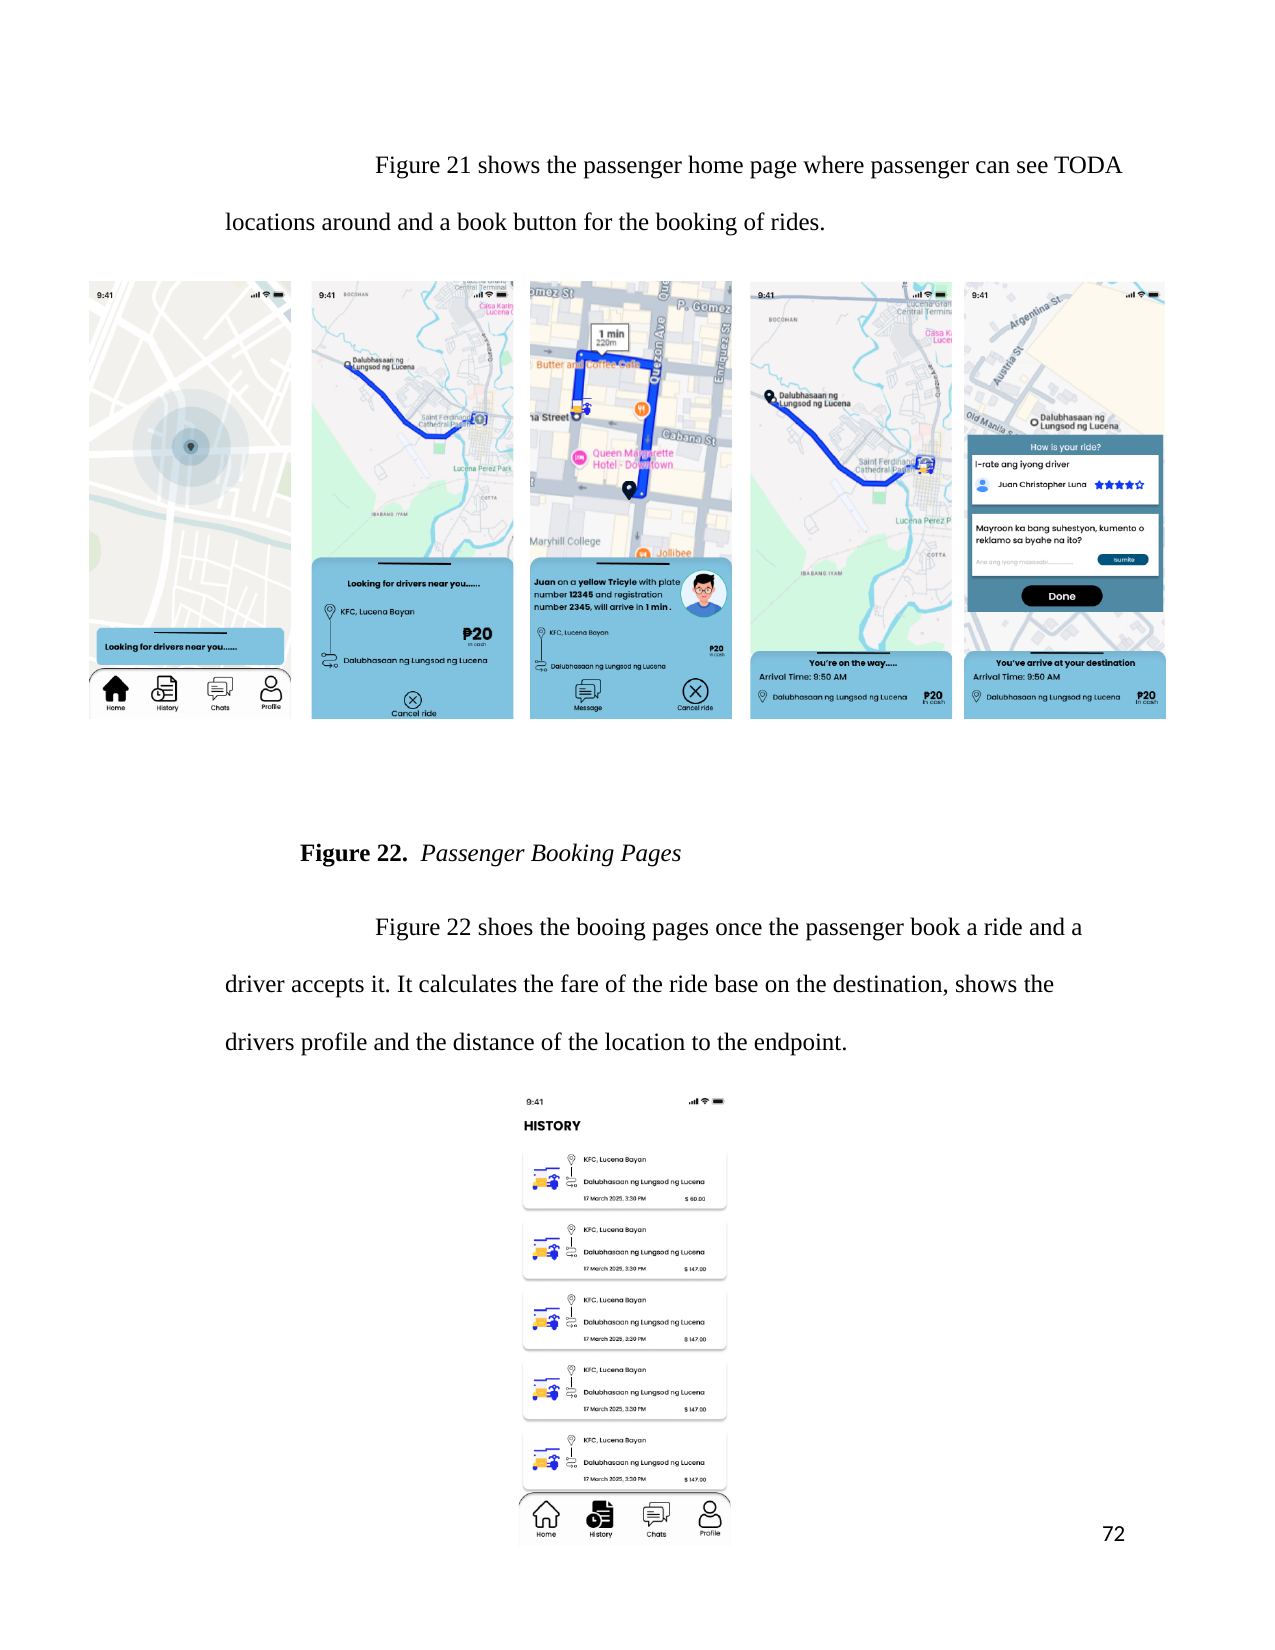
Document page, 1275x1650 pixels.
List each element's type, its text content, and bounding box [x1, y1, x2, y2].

picture [750, 281, 953, 719]
text Figure 22 shoes the booing pages once the passenger book a ride and a driver accepts it. It calculates the fare of the ride base on the destination, shows the drivers profile and the distance of the location to the endpoint. [225, 912, 1125, 1056]
picture [530, 281, 732, 719]
text Figure 21 shows the passenger home page where passenger can see TODA locations around and a book button for the booking of rides. [225, 150, 1125, 236]
picture [518, 1088, 731, 1546]
picture [89, 281, 291, 719]
text Figure 22. Passenger Booking Pages [225, 838, 1125, 867]
picture [964, 281, 1166, 719]
picture [311, 281, 514, 719]
